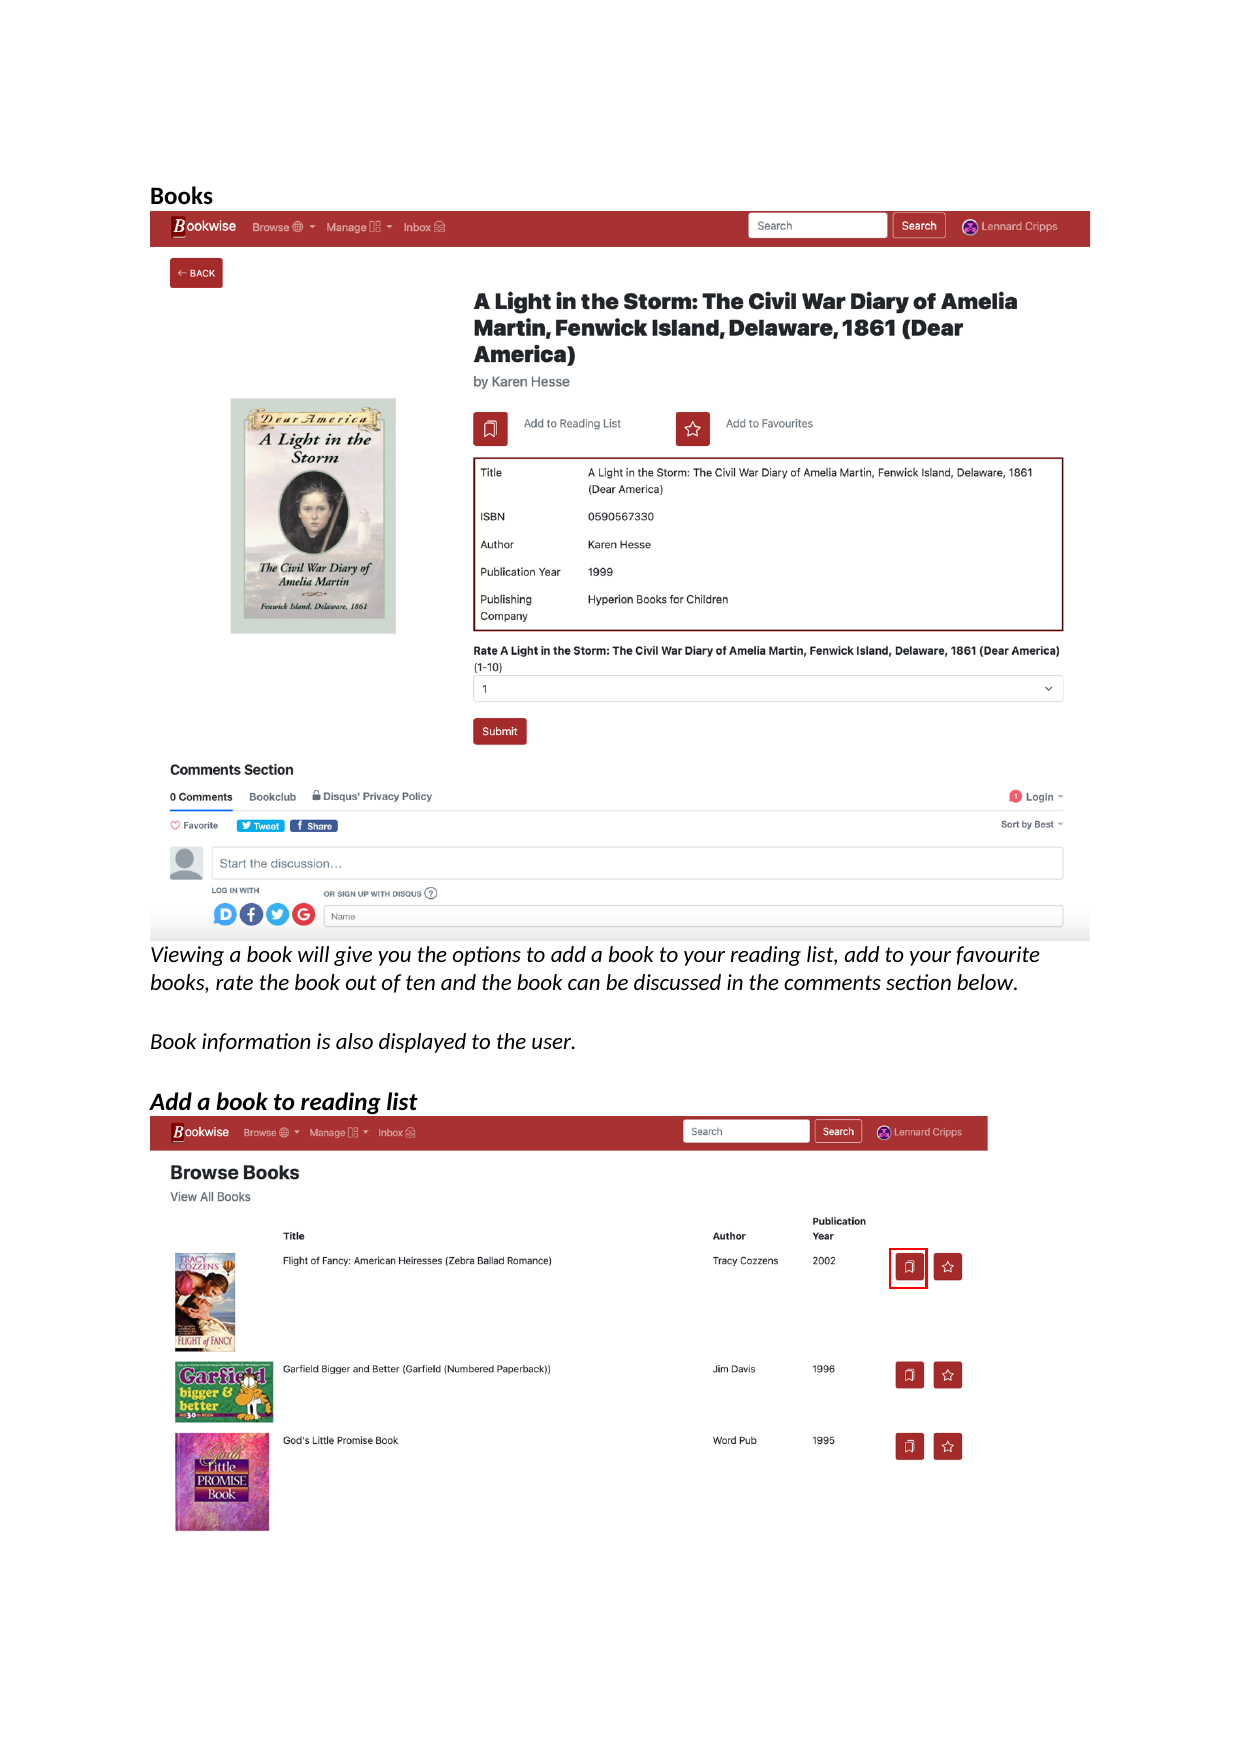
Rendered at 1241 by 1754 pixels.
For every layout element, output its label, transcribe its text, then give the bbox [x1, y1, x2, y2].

text Book information is also displayed to the user. [150, 1027, 1090, 1055]
text Viewing a book will give you the options to add a book to your reading list, add to your favourite books, rate the book out of ten and the book can be discussed in the comments section below. [150, 941, 1090, 997]
text Add a book to reading list [150, 1086, 1090, 1116]
picture [150, 1116, 988, 1538]
text Books [150, 181, 1090, 211]
picture [150, 211, 1091, 941]
